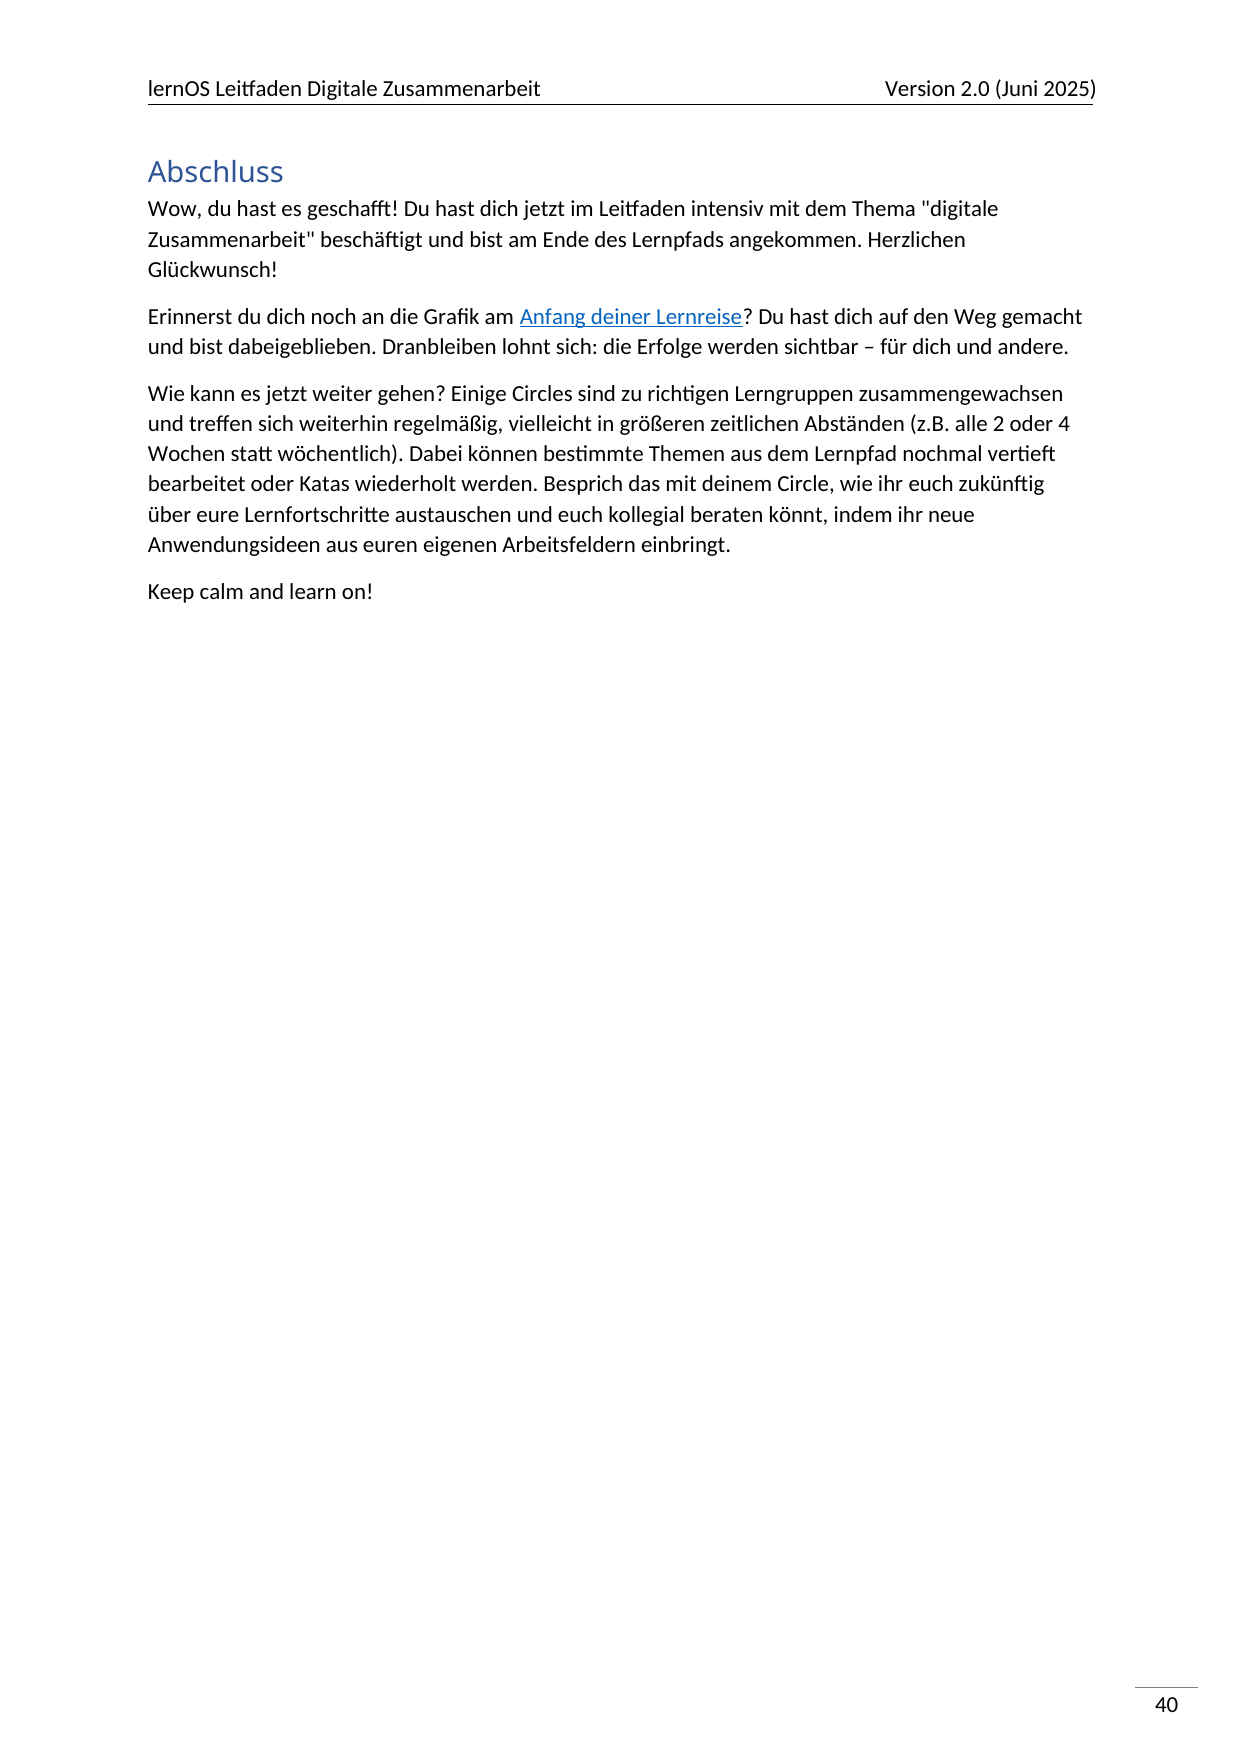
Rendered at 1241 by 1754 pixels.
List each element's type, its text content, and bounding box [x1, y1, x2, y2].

text Keep calm and learn on! [148, 577, 1093, 605]
subtitle Abschluss [148, 152, 1093, 191]
text Wow, du hast es geschafft! Du hast dich jetzt im Leitfaden intensiv mit dem Thema "digitale Zusammenarbeit" beschäftigt und bist am Ende des Lernpfads angekommen. Herzlichen Glückwunsch! [148, 194, 1093, 283]
text Wie kann es jetzt weiter gehen? Einige Circles sind zu richtigen Lerngruppen zusammengewachsen und treffen sich weiterhin regelmäßig, vielleicht in größeren zeitlichen Abständen (z.B. alle 2 oder 4 Wochen statt wöchentlich). Dabei können bestimmte Themen aus dem Lernpfad nochmal vertieft bearbeitet oder Katas wiederholt werden. Besprich das mit deinem Circle, wie ihr euch zukünftig über eure Lernfortschritte austauschen und euch kollegial beraten könnt, indem ihr neue Anwendungsideen aus euren eigenen Arbeitsfeldern einbringt. [148, 379, 1093, 558]
text Erinnerst du dich noch an die Grafik am Anfang deiner Lernreise? Du hast dich auf den Weg gemacht und bist dabeigeblieben. Dranbleiben lohnt sich: die Erfolge werden sichtbar – für dich und andere. [148, 302, 1093, 360]
